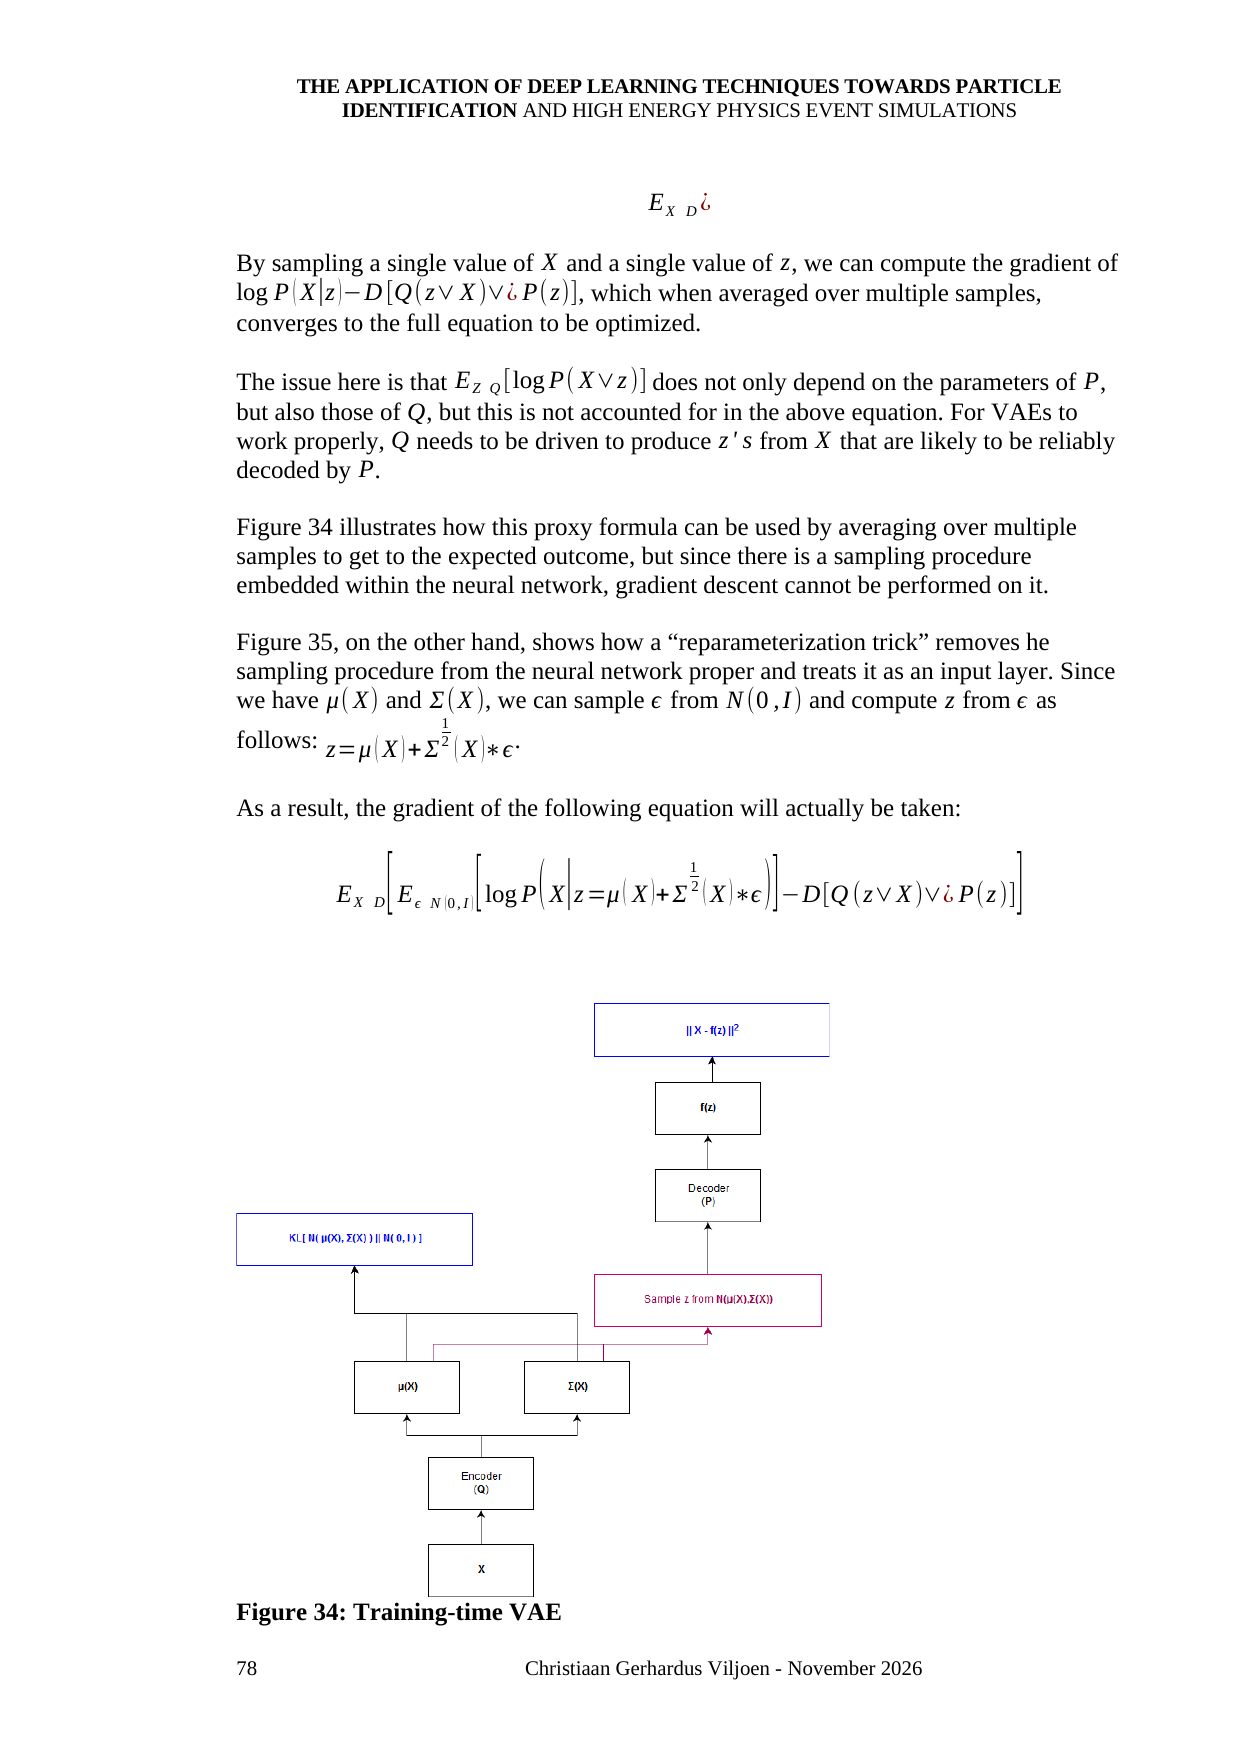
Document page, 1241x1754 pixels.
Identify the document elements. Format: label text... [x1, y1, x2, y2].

text As a result, the gradient of the following equation will actually be taken: [236, 793, 1122, 822]
text The issue here is that does not only depend on the parameters of , but also those of , but this is not accounted for in the above equation. For VAEs to work properly, needs to be driven to produce from that are likely to be reliably decoded by . [236, 366, 1122, 484]
text Figure 35, on the other hand, shows how a “reparameterization trick” removes he sampling procedure from the neural network proper and treats it as an input layer. Since we have and , we can sample from and compute from as follows: . [236, 627, 1122, 764]
picture [236, 1003, 830, 1597]
text Figure 34 illustrates how this proxy formula can be used by averaging over multiple samples to get to the expected outcome, but since there is a sampling procedure embedded within the neural network, gradient descent cannot be performed on it. [236, 512, 1122, 599]
text By sampling a single value of and a single value of , we can compute the gradient of , which when averaged over multiple samples, converges to the full equation to be optimized. [236, 248, 1122, 337]
text Figure 34: Training-time VAE [236, 1597, 1122, 1625]
